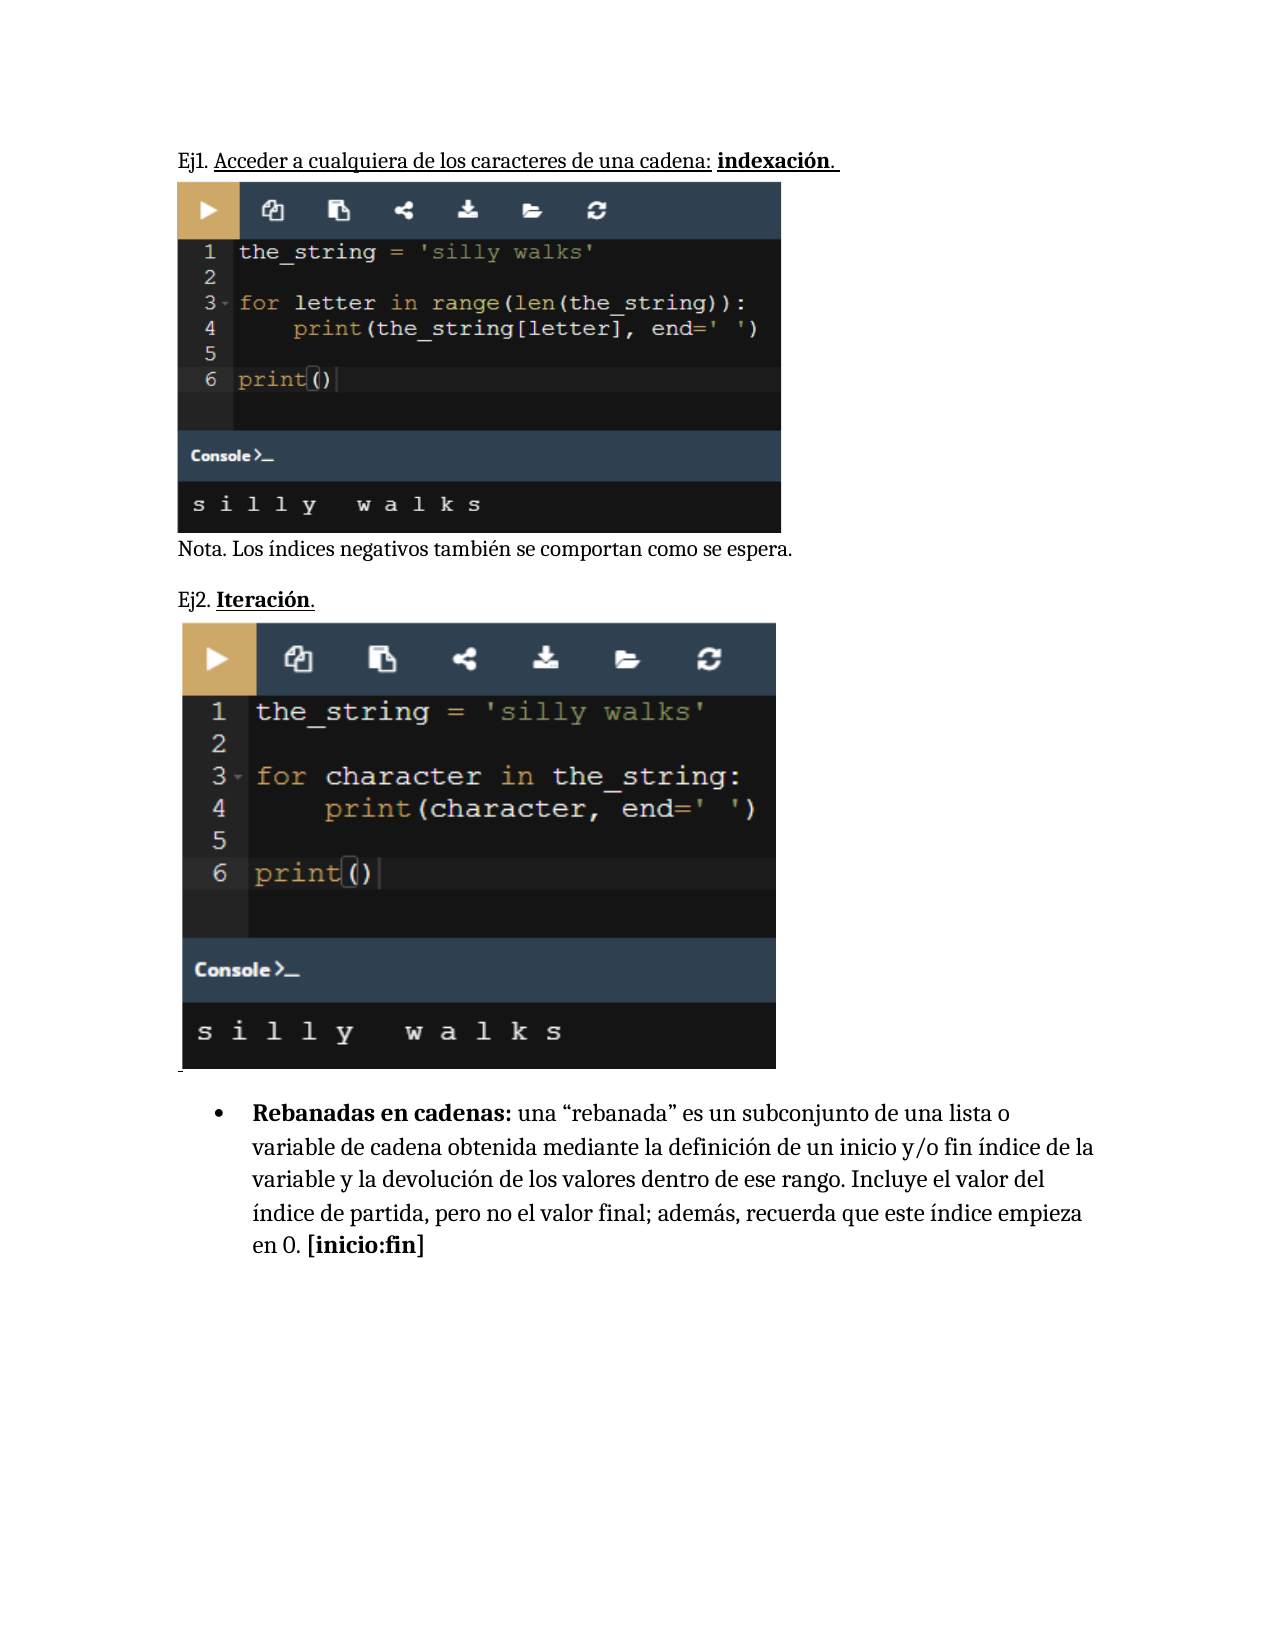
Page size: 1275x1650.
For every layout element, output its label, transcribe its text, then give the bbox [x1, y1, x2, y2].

list Rebanadas en cadenas: una “rebanada” es un subconjunto de una lista o variable de cadena obtenida mediante la definición de un inicio y/o fin índice de la variable y la devolución de los valores dentro de ese rango. Incluye el valor del índice de partida, pero no el valor final; además, recuerda que este índice empieza en 0. [inicio:fin] [215, 1099, 1098, 1260]
picture [182, 617, 776, 1069]
picture [177, 178, 782, 533]
